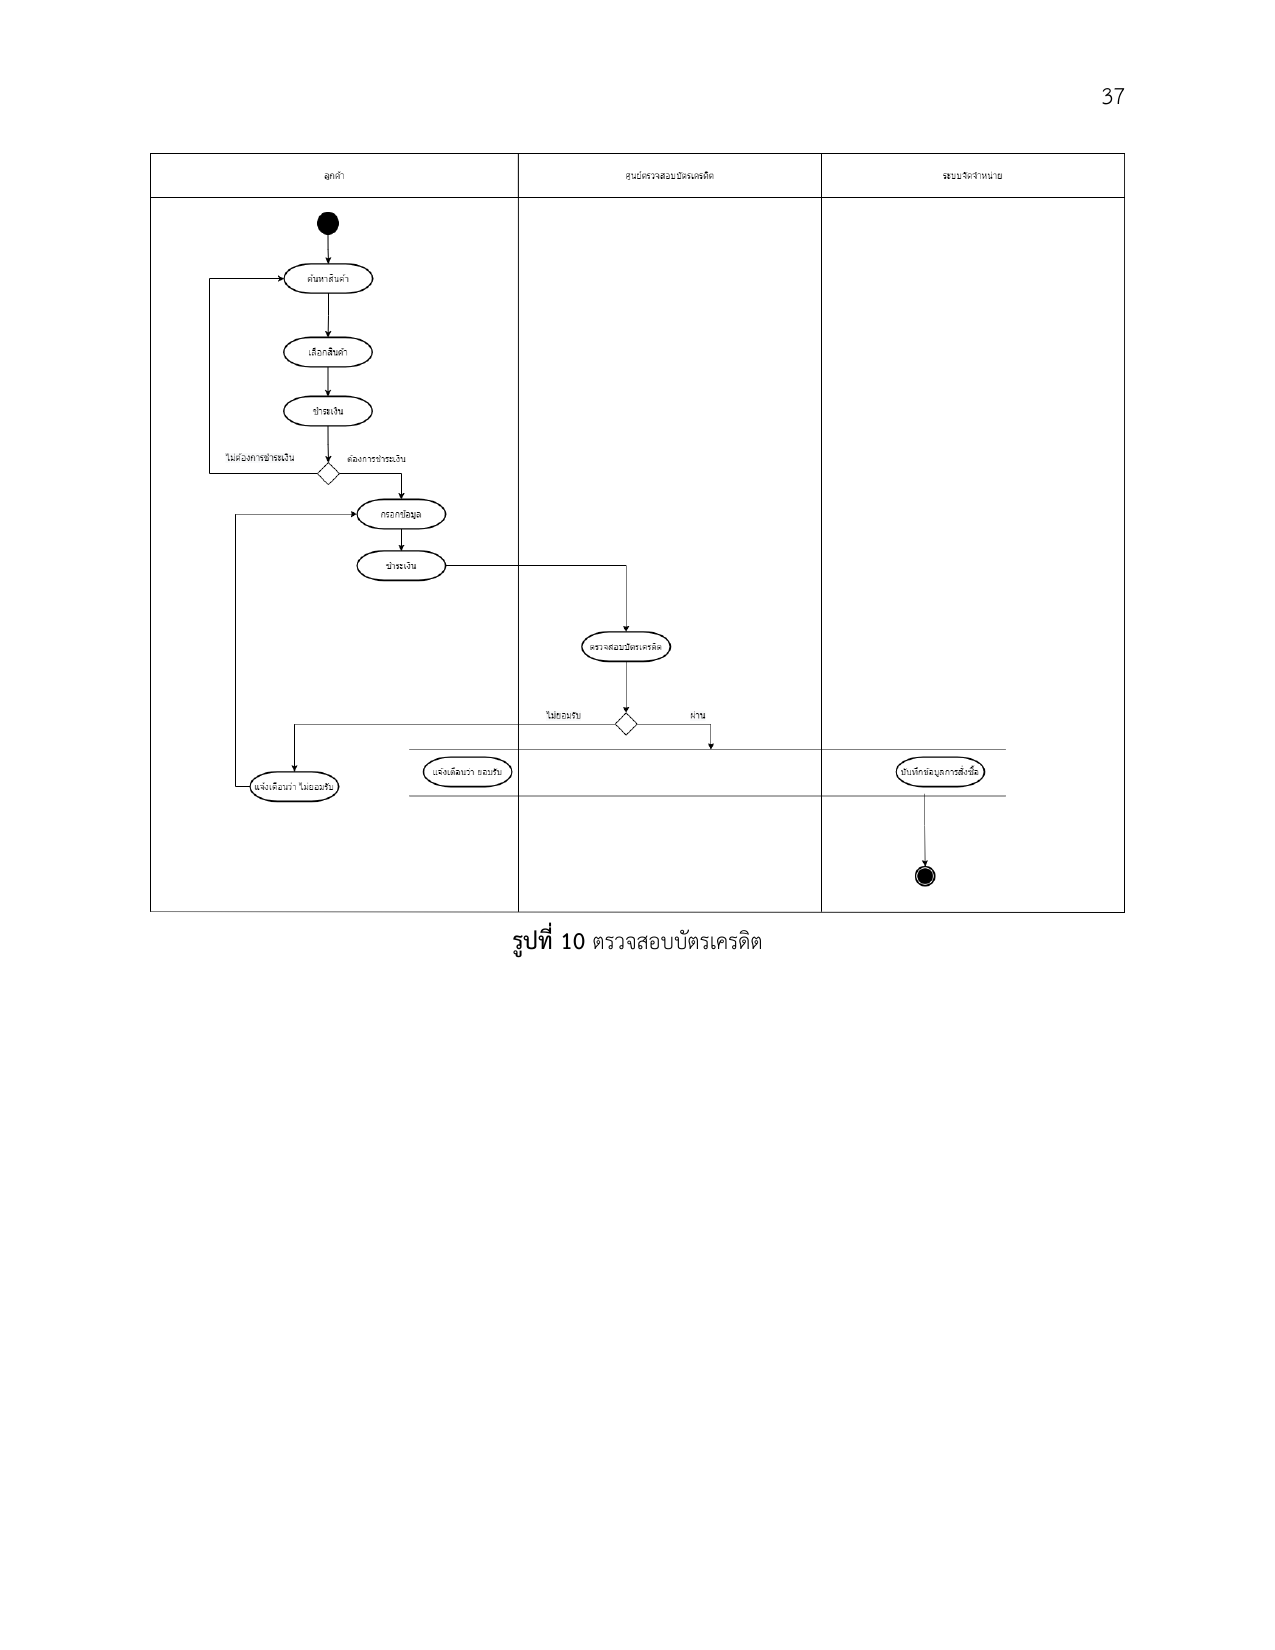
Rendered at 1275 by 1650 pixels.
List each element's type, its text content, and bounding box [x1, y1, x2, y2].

text รูปที่ 10 ตรวจสอบบัตรเครดิต [150, 914, 1125, 957]
picture [150, 150, 1125, 914]
